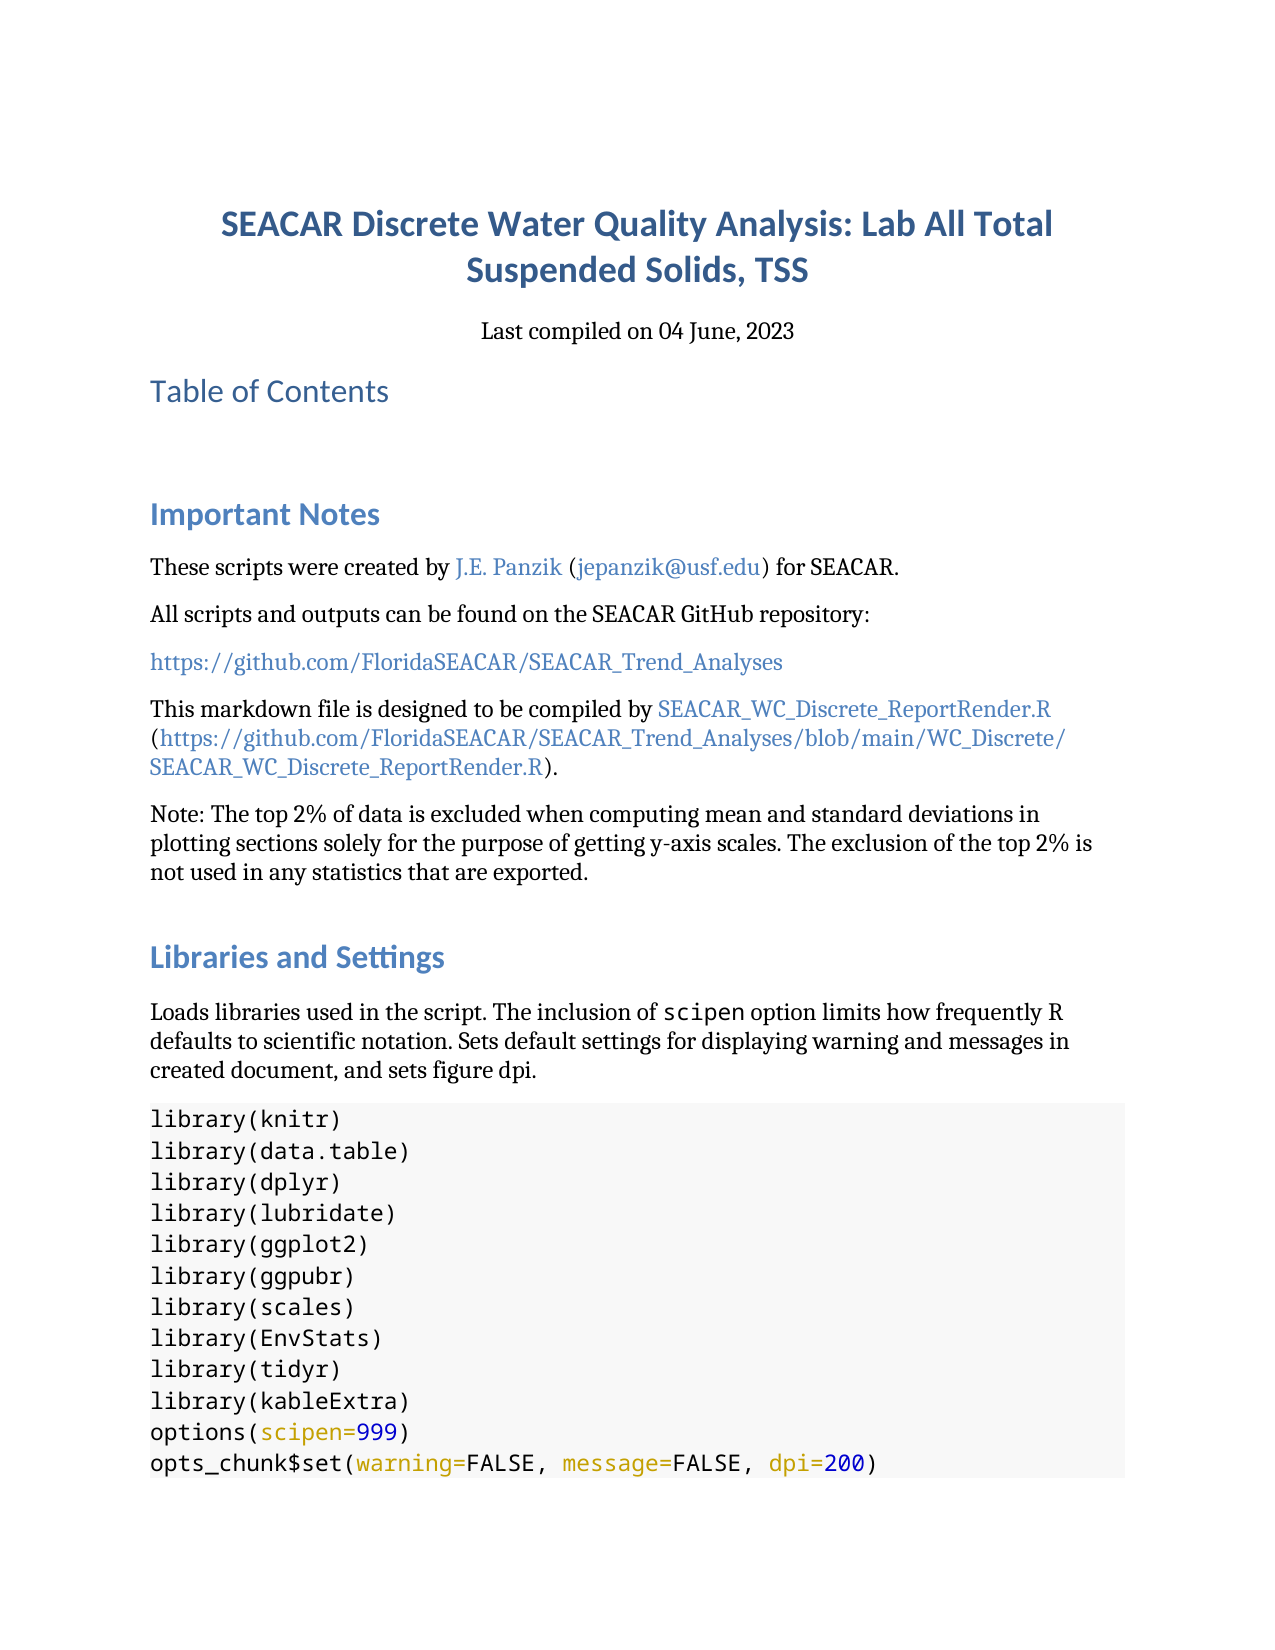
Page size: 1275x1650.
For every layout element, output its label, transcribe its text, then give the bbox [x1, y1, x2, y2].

text library(knitr) library(data.table) library(dplyr) library(lubridate) library(ggplot2) library(ggpubr) library(scales) library(EnvStats) library(tidyr) library(kableExtra) options(scipen=999) opts_chunk$set(warning=FALSE, message=FALSE, dpi=200) [150, 1103, 1125, 1478]
subtitle Important Notes [150, 493, 1125, 534]
text https://github.com/FloridaSEACAR/SEACAR_Trend_Analyses [150, 648, 1125, 676]
text Last compiled on 04 June, 2023 [150, 317, 1125, 345]
text Loads libraries used in the script. The inclusion of scipen option limits how frequently R defaults to scientific notation. Sets default settings for displaying warning and messages in created document, and sets figure dpi. [150, 996, 1125, 1084]
title SEACAR Discrete Water Quality Analysis: Lab All Total Suspended Solids, TSS [150, 200, 1125, 292]
subtitle Libraries and Settings [150, 936, 1125, 977]
text All scripts and outputs can be found on the SEACAR GitHub repository: [150, 600, 1125, 629]
text These scripts were created by J.E. Panzik (jepanzik@usf.edu) for SEACAR. [150, 553, 1125, 581]
text Note: The top 2% of data is excluded when computing mean and standard deviations in plotting sections solely for the purpose of getting y-axis scales. The exclusion of the top 2% is not used in any statistics that are exported. [150, 800, 1125, 886]
text This markdown file is designed to be compiled by SEACAR_WC_Discrete_ReportRender.R (https://github.com/FloridaSEACAR/SEACAR_Trend_Analyses/blob/main/WC_Discrete/SEACAR_WC_Discrete_ReportRender.R). [150, 695, 1125, 781]
